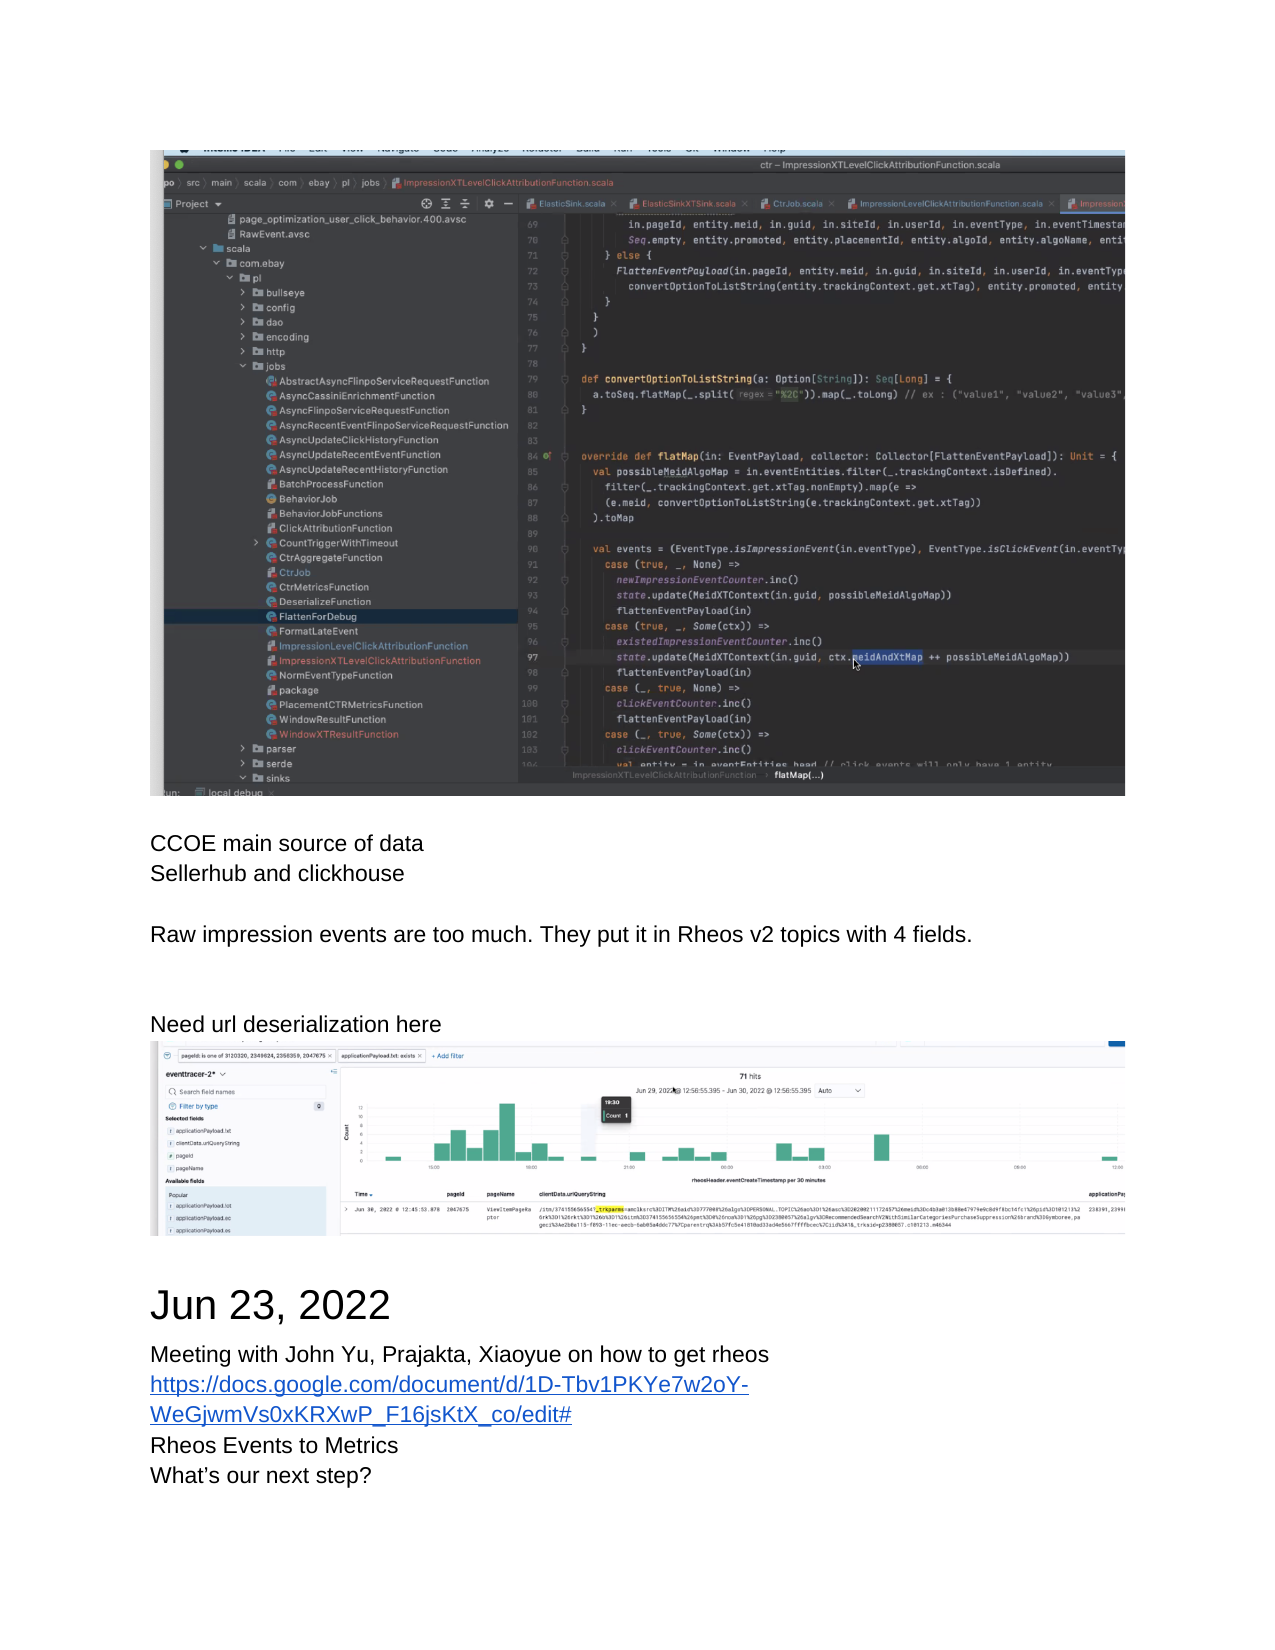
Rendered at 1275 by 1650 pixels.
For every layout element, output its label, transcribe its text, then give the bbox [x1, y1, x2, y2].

text Raw impression events are too much. They put it in Rheos v2 topics with 4 fields. [150, 921, 1125, 947]
text Meeting with John Yu, Prajakta, Xiaoyue on how to get rheos [150, 1341, 1125, 1367]
picture [150, 1041, 1125, 1236]
text Need url deserialization here [150, 1011, 1125, 1037]
subtitle Jun 23, 2022 [150, 1281, 1125, 1328]
text CCOE main source of data [150, 830, 1125, 856]
text Sellerhub and clickhouse [150, 860, 1125, 886]
text https://docs.google.com/document/d/1D-Tbv1PKYe7w2oY-WeGjwmVs0xKRXwP_F16jsKtX_co/edit# [150, 1371, 1125, 1428]
text Rheos Events to Metrics [150, 1432, 1125, 1458]
picture [150, 150, 1125, 796]
text What’s our next step? [150, 1462, 1125, 1488]
